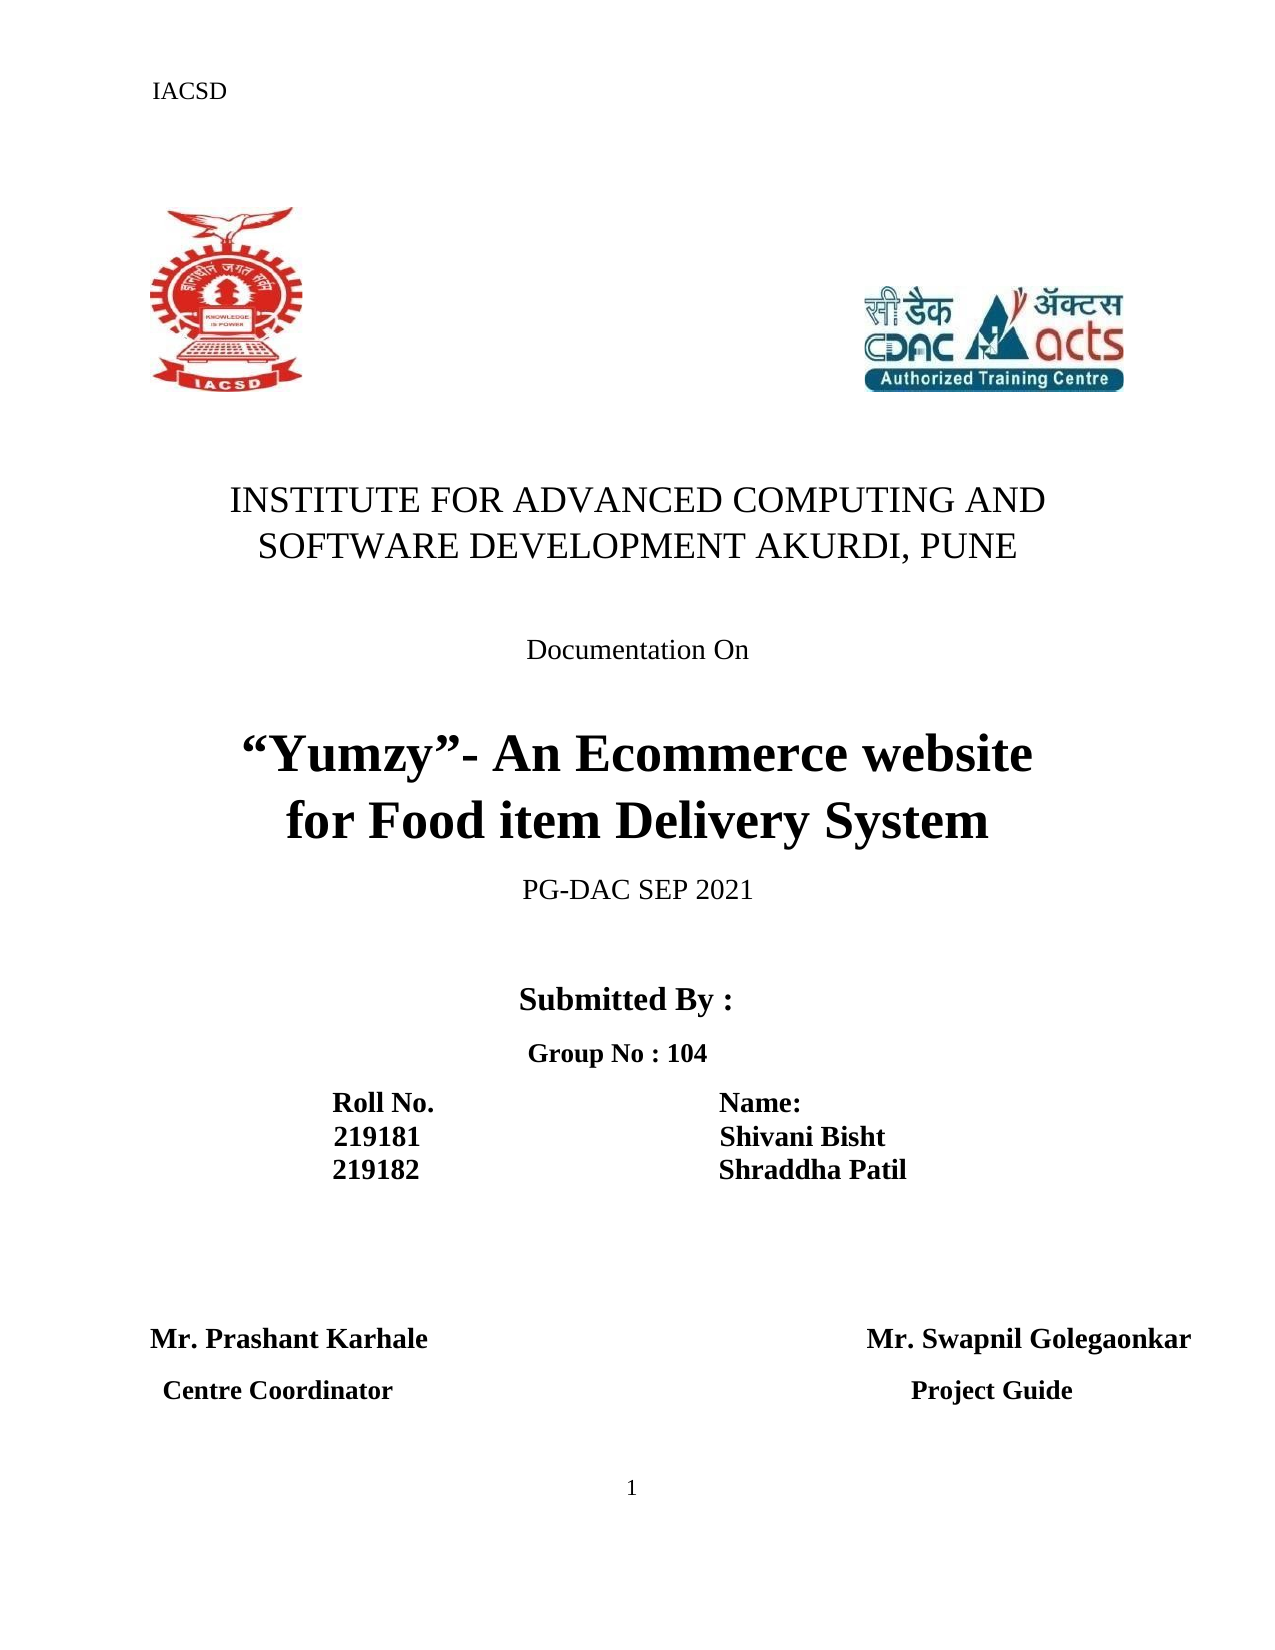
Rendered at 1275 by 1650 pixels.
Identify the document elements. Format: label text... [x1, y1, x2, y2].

text Submitted By : [518, 979, 1221, 1017]
text Centre Coordinator Project Guide [162, 1374, 1221, 1406]
text Documentation On [526, 632, 1221, 666]
picture [864, 286, 1124, 392]
picture [150, 207, 303, 392]
text PG-DAC SEP 2021 [229, 872, 1046, 906]
text 219182 Shraddha Patil [332, 1152, 1221, 1186]
text INSTITUTE FOR ADVANCED COMPUTING AND SOFTWARE DEVELOPMENT AKURDI, PUNE [229, 477, 1046, 567]
text Group No : 104 [527, 1037, 1221, 1068]
text 219181 Shivani Bisht [333, 1119, 1221, 1152]
text Roll No. Name: [332, 1085, 1221, 1119]
title “Yumzy”- An Ecommerce website for Food item Delivery System [212, 721, 1064, 850]
text Mr. Prashant Karhale Mr. Swapnil Golegaonkar [150, 1321, 1221, 1354]
